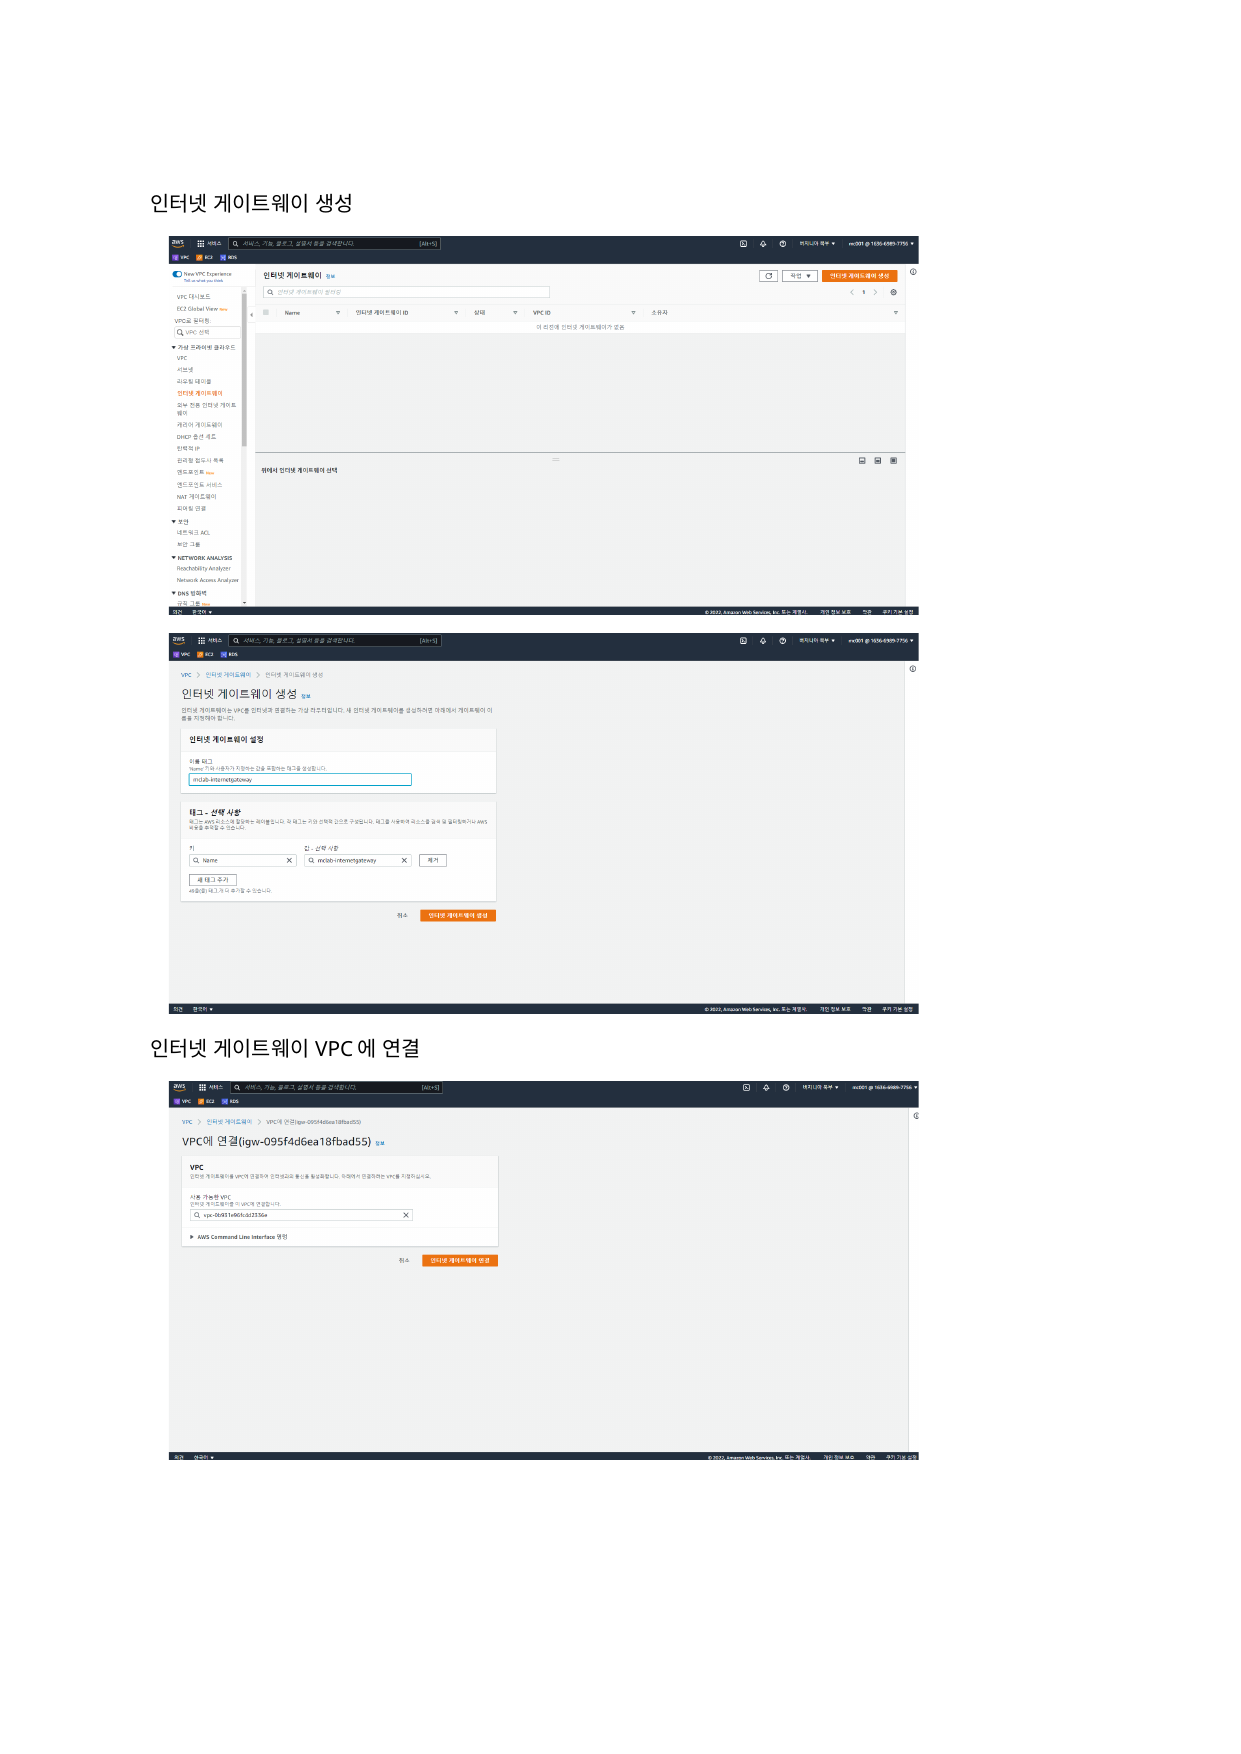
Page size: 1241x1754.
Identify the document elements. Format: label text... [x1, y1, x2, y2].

text 인터넷 게이트웨이 생성 [150, 187, 1090, 218]
text 인터넷 게이트웨이 VPC에 연결 [150, 1032, 1090, 1063]
